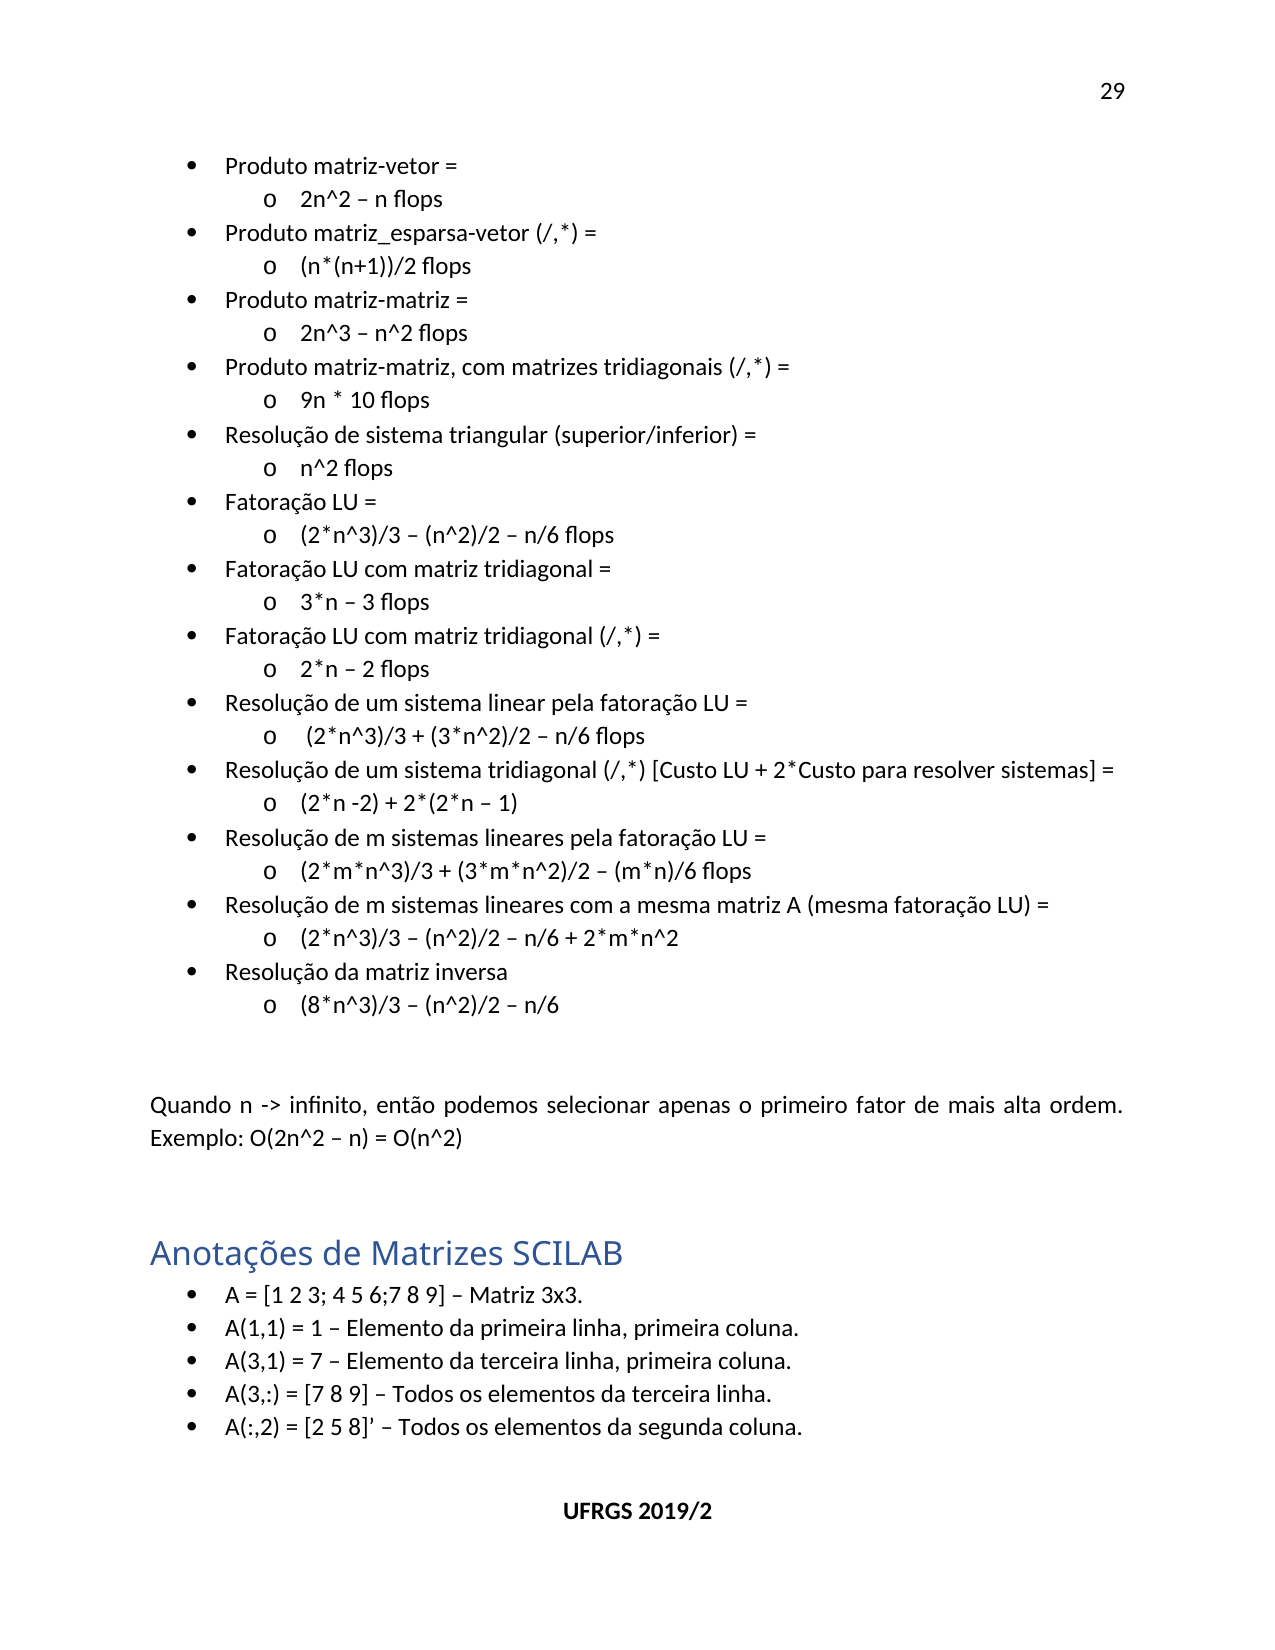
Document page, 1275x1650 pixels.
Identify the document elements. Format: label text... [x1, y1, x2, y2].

subtitle Anotações de Matrizes SCILAB [150, 1230, 1125, 1276]
list (2*n^3)/3 – (n^2)/2 – n/6 flops [262, 519, 1125, 551]
list 2*n – 2 flops [262, 653, 1125, 685]
list 2n^3 – n^2 flops [262, 317, 1125, 349]
list (n*(n+1))/2 flops [262, 250, 1125, 282]
list 9n * 10 flops [262, 384, 1125, 416]
list Resolução de um sistema tridiagonal (/,*) [Custo LU + 2*Custo para resolver sistemas] = [187, 755, 1125, 785]
list Produto matriz-vetor = [187, 150, 1125, 181]
list A = [1 2 3; 4 5 6;7 8 9] – Matriz 3x3. [187, 1279, 1125, 1309]
list (2*n^3)/3 – (n^2)/2 – n/6 + 2*m*n^2 [262, 922, 1125, 954]
list Fatoração LU com matriz tridiagonal = [187, 553, 1125, 584]
list (2*n^3)/3 + (3*n^2)/2 – n/6 flops [262, 720, 1125, 752]
list Fatoração LU = [187, 486, 1125, 516]
list Resolução de um sistema linear pela fatoração LU = [187, 687, 1125, 718]
list A(3,:) = [7 8 9] – Todos os elementos da terceira linha. [187, 1378, 1125, 1408]
list (2*m*n^3)/3 + (3*m*n^2)/2 – (m*n)/6 flops [262, 855, 1125, 887]
list Fatoração LU com matriz tridiagonal (/,*) = [187, 620, 1125, 651]
list 3*n – 3 flops [262, 586, 1125, 618]
list Produto matriz-matriz, com matrizes tridiagonais (/,*) = [187, 352, 1125, 382]
list Produto matriz-matriz = [187, 284, 1125, 315]
list Resolução da matriz inversa [187, 956, 1125, 987]
list Resolução de m sistemas lineares pela fatoração LU = [187, 822, 1125, 852]
list A(:,2) = [2 5 8]’ – Todos os elementos da segunda coluna. [187, 1411, 1125, 1441]
list 2n^2 – n flops [262, 183, 1125, 215]
list (8*n^3)/3 – (n^2)/2 – n/6 [262, 989, 1125, 1021]
list (2*n -2) + 2*(2*n – 1) [262, 788, 1125, 819]
list Resolução de m sistemas lineares com a mesma matriz A (mesma fatoração LU) = [187, 889, 1125, 919]
text Quando n -> infinito, então podemos selecionar apenas o primeiro fator de mais alta ordem. Exemplo: O(2n^2 – n) = O(n^2) [150, 1090, 1125, 1153]
list A(1,1) = 1 – Elemento da primeira linha, primeira coluna. [187, 1312, 1125, 1342]
list A(3,1) = 7 – Elemento da terceira linha, primeira coluna. [187, 1345, 1125, 1375]
list n^2 flops [262, 452, 1125, 483]
list Resolução de sistema triangular (superior/inferior) = [187, 419, 1125, 449]
list Produto matriz_esparsa-vetor (/,*) = [187, 217, 1125, 248]
